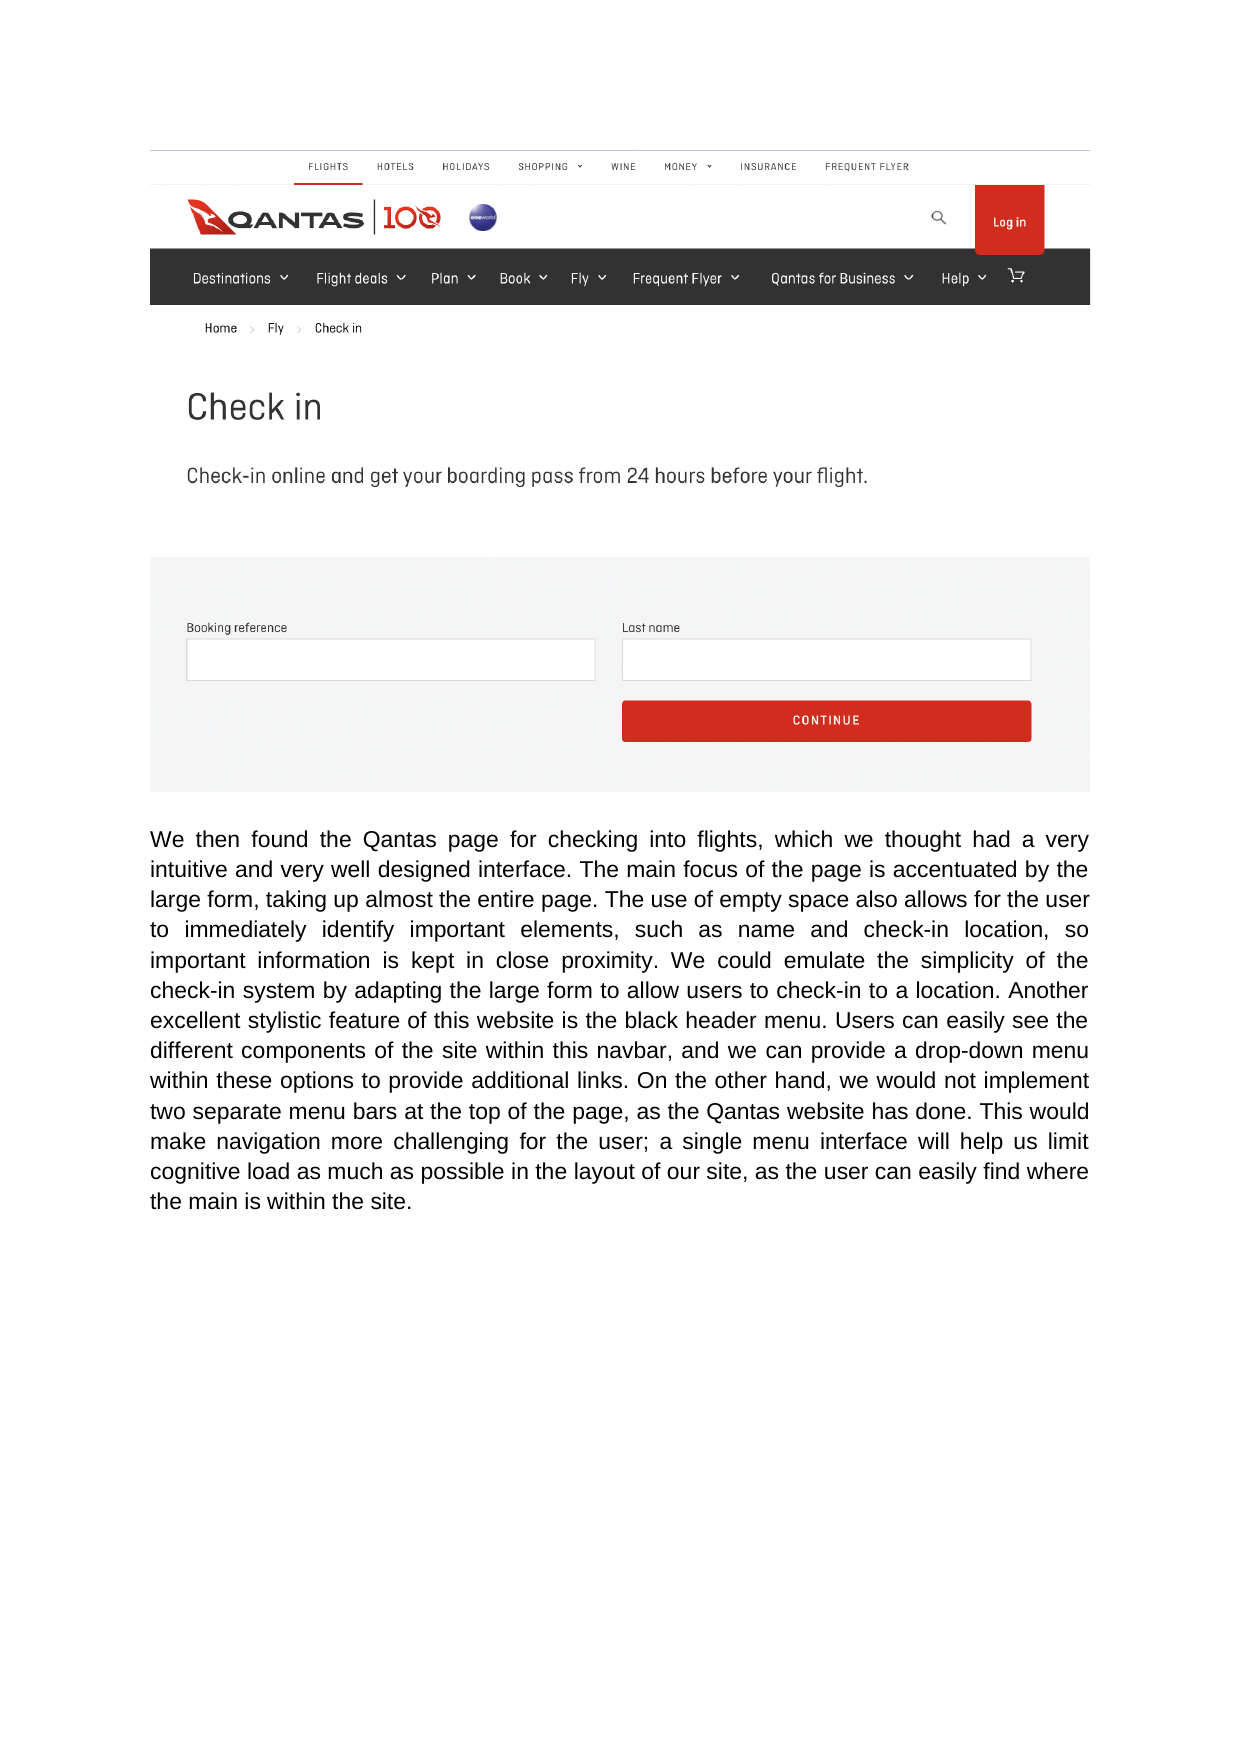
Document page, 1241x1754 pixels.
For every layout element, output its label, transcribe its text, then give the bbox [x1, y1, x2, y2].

text We then found the Qantas page for checking into flights, which we thought had a very intuitive and very well designed interface. The main focus of the page is accentuated by the large form, taking up almost the entire page. The use of empty space also allows for the user to immediately identify important elements, such as name and check-in location, so important information is kept in close proximity. We could emulate the simplicity of the check-in system by adapting the large form to allow users to check-in to a location. Another excellent stylistic feature of this website is the black header menu. Users can easily see the different components of the site within this navbar, and we can provide a drop-down menu within these options to provide additional links. On the other hand, we would not implement two separate menu bars at the top of the page, as the Qantas website has done. This would make navigation more challenging for the user; a single menu interface will help us limit cognitive load as much as possible in the layout of our site, as the user can easily find where the main is within the site. [150, 826, 1090, 1214]
picture [150, 150, 1091, 792]
